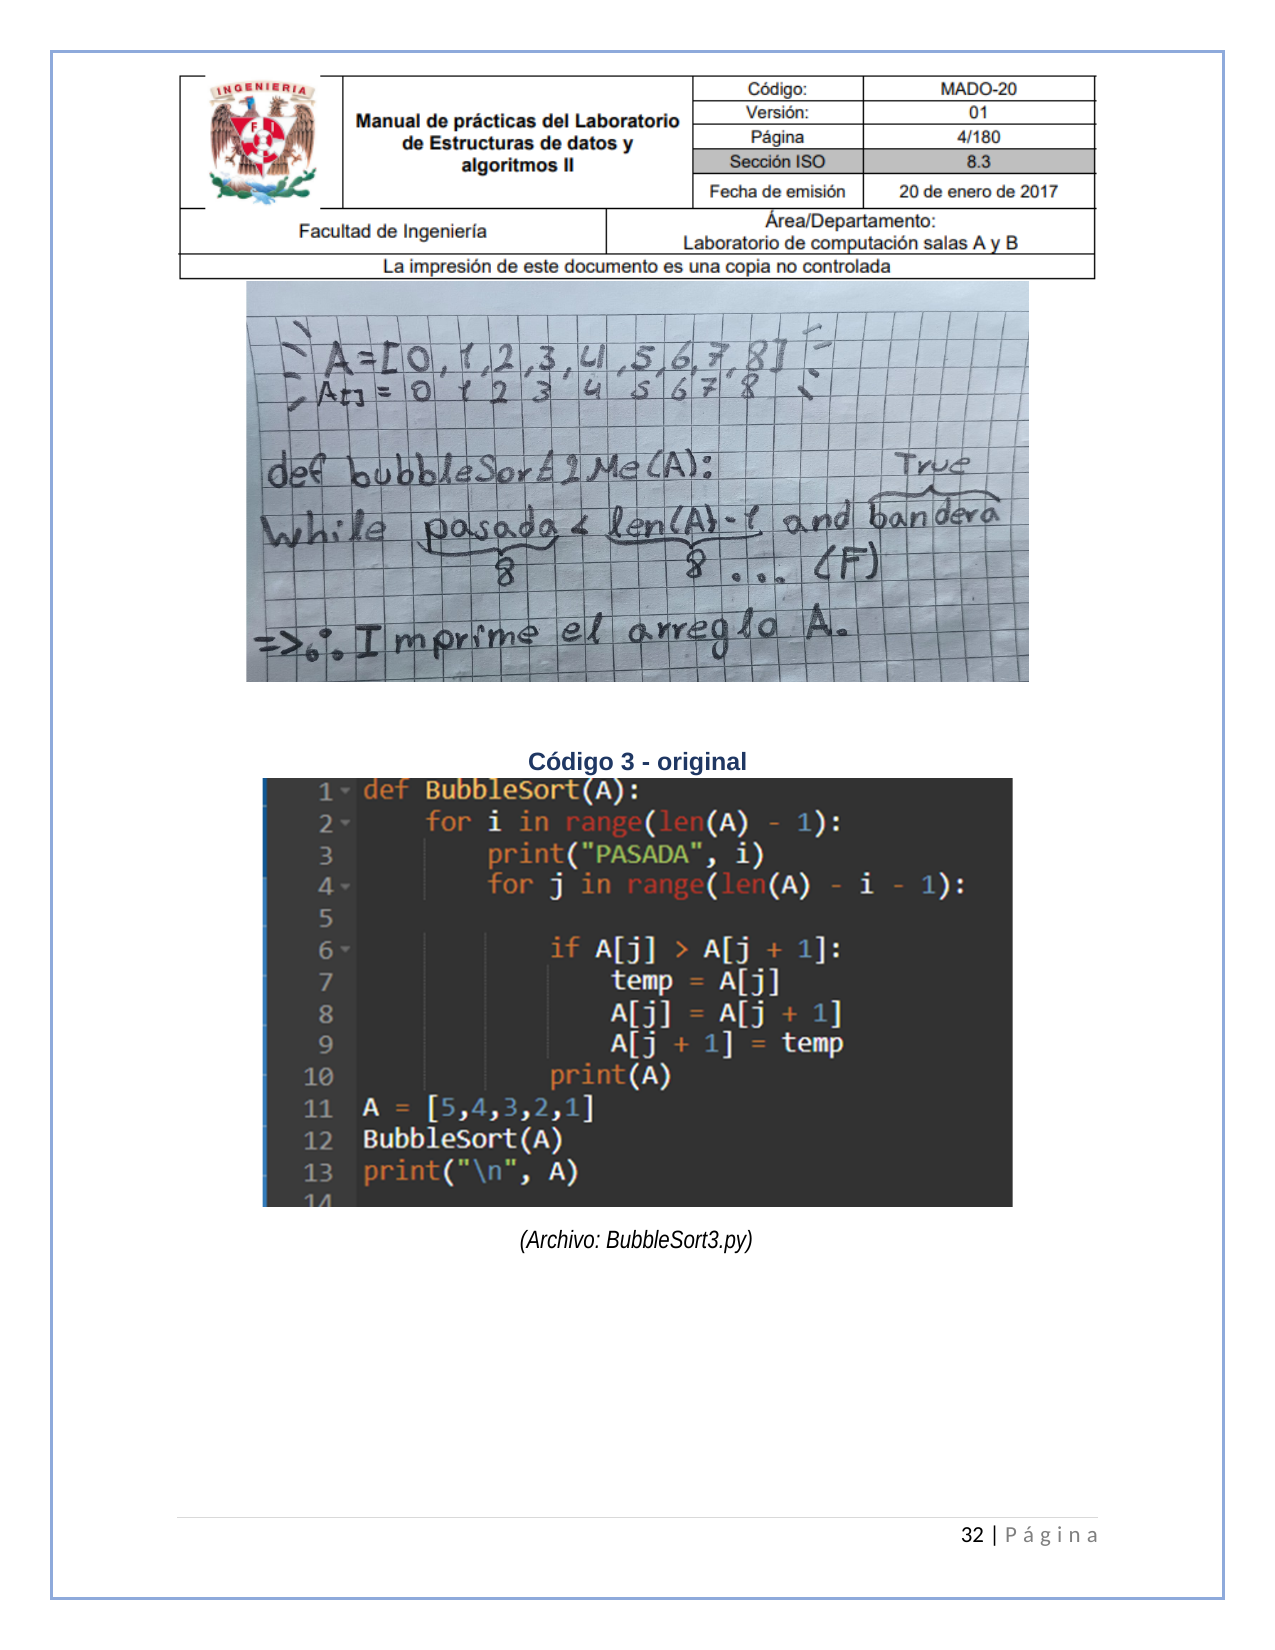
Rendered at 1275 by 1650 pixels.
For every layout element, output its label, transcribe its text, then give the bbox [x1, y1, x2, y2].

text (Archivo: BubbleSort3.py) [177, 1225, 1098, 1254]
subtitle Código 3 - original [177, 747, 1098, 776]
picture [177, 73, 1098, 682]
picture [262, 778, 1013, 1207]
